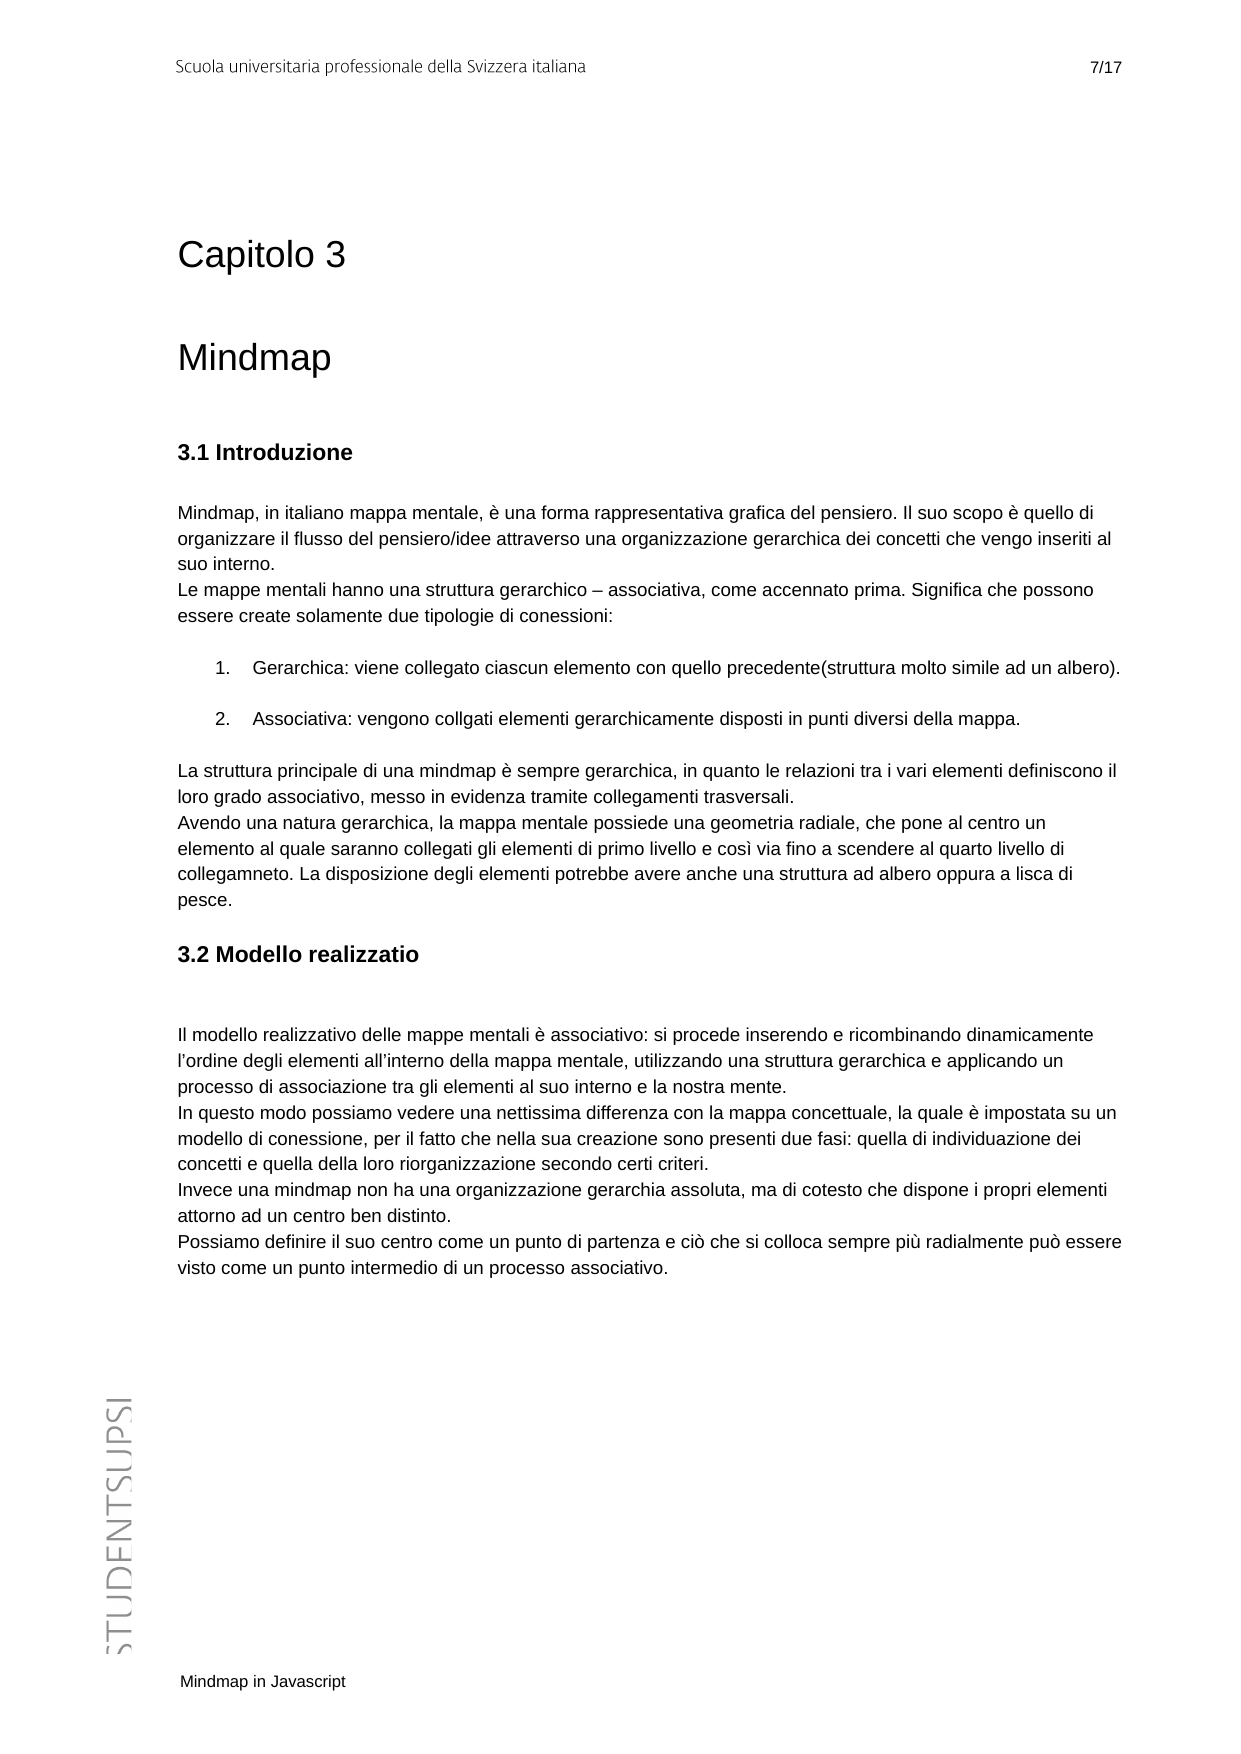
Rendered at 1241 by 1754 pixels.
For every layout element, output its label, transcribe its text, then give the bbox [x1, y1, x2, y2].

text Mindmap [177, 335, 1122, 378]
text Il modello realizzativo delle mappe mentali è associativo: si procede inserendo e ricombinando dinamicamente l’ordine degli elementi all’interno della mappa mentale, utilizzando una struttura gerarchica e applicando un processo di associazione tra gli elementi al suo interno e la nostra mente. [177, 1024, 1122, 1097]
list Gerarchica: viene collegato ciascun elemento con quello precedente(struttura molto simile ad un albero). [215, 657, 1122, 678]
list Associativa: vengono collgati elementi gerarchicamente disposti in punti diversi della mappa. [215, 708, 1122, 730]
text Possiamo definire il suo centro come un punto di partenza e ciò che si colloca sempre più radialmente può essere visto come un punto intermedio di un processo associativo. [177, 1231, 1122, 1278]
text Le mappe mentali hanno una struttura gerarchico – associativa, come accennato prima. Significa che possono essere create solamente due tipologie di conessioni: [177, 579, 1122, 626]
text La struttura principale di una mindmap è sempre gerarchica, in quanto le relazioni tra i vari elementi definiscono il loro grado associativo, messo in evidenza tramite collegamenti trasversali. [177, 760, 1122, 807]
picture [168, 53, 602, 80]
text 3.2 Modello realizzatio [177, 941, 1122, 967]
text Invece una mindmap non ha una organizzazione gerarchia assoluta, ma di cotesto che dispone i propri elementi attorno ad un centro ben distinto. [177, 1179, 1122, 1226]
text Avendo una natura gerarchica, la mappa mentale possiede una geometria radiale, che pone al centro un elemento al quale saranno collegati gli elementi di primo livello e così via fino a scendere al quarto livello di collegamneto. La disposizione degli elementi potrebbe avere anche una struttura ad albero oppura a lisca di pesce. [177, 812, 1122, 911]
text In questo modo possiamo vedere una nettissima differenza con la mappa concettuale, la quale è impostata su un modello di conessione, per il fatto che nella sua creazione sono presenti due fasi: quella di individuazione dei concetti e quella della loro riorganizzazione secondo certi criteri. [177, 1101, 1122, 1175]
text Capitolo 3 [177, 232, 1122, 275]
text Mindmap, in italiano mappa mentale, è una forma rappresentativa grafica del pensiero. Il suo scopo è quello di organizzare il flusso del pensiero/idee attraverso una organizzazione gerarchica dei concetti che vengo inseriti al suo interno. [177, 502, 1122, 575]
picture [106, 1399, 132, 1654]
text 3.1 Introduzione [177, 438, 1122, 465]
